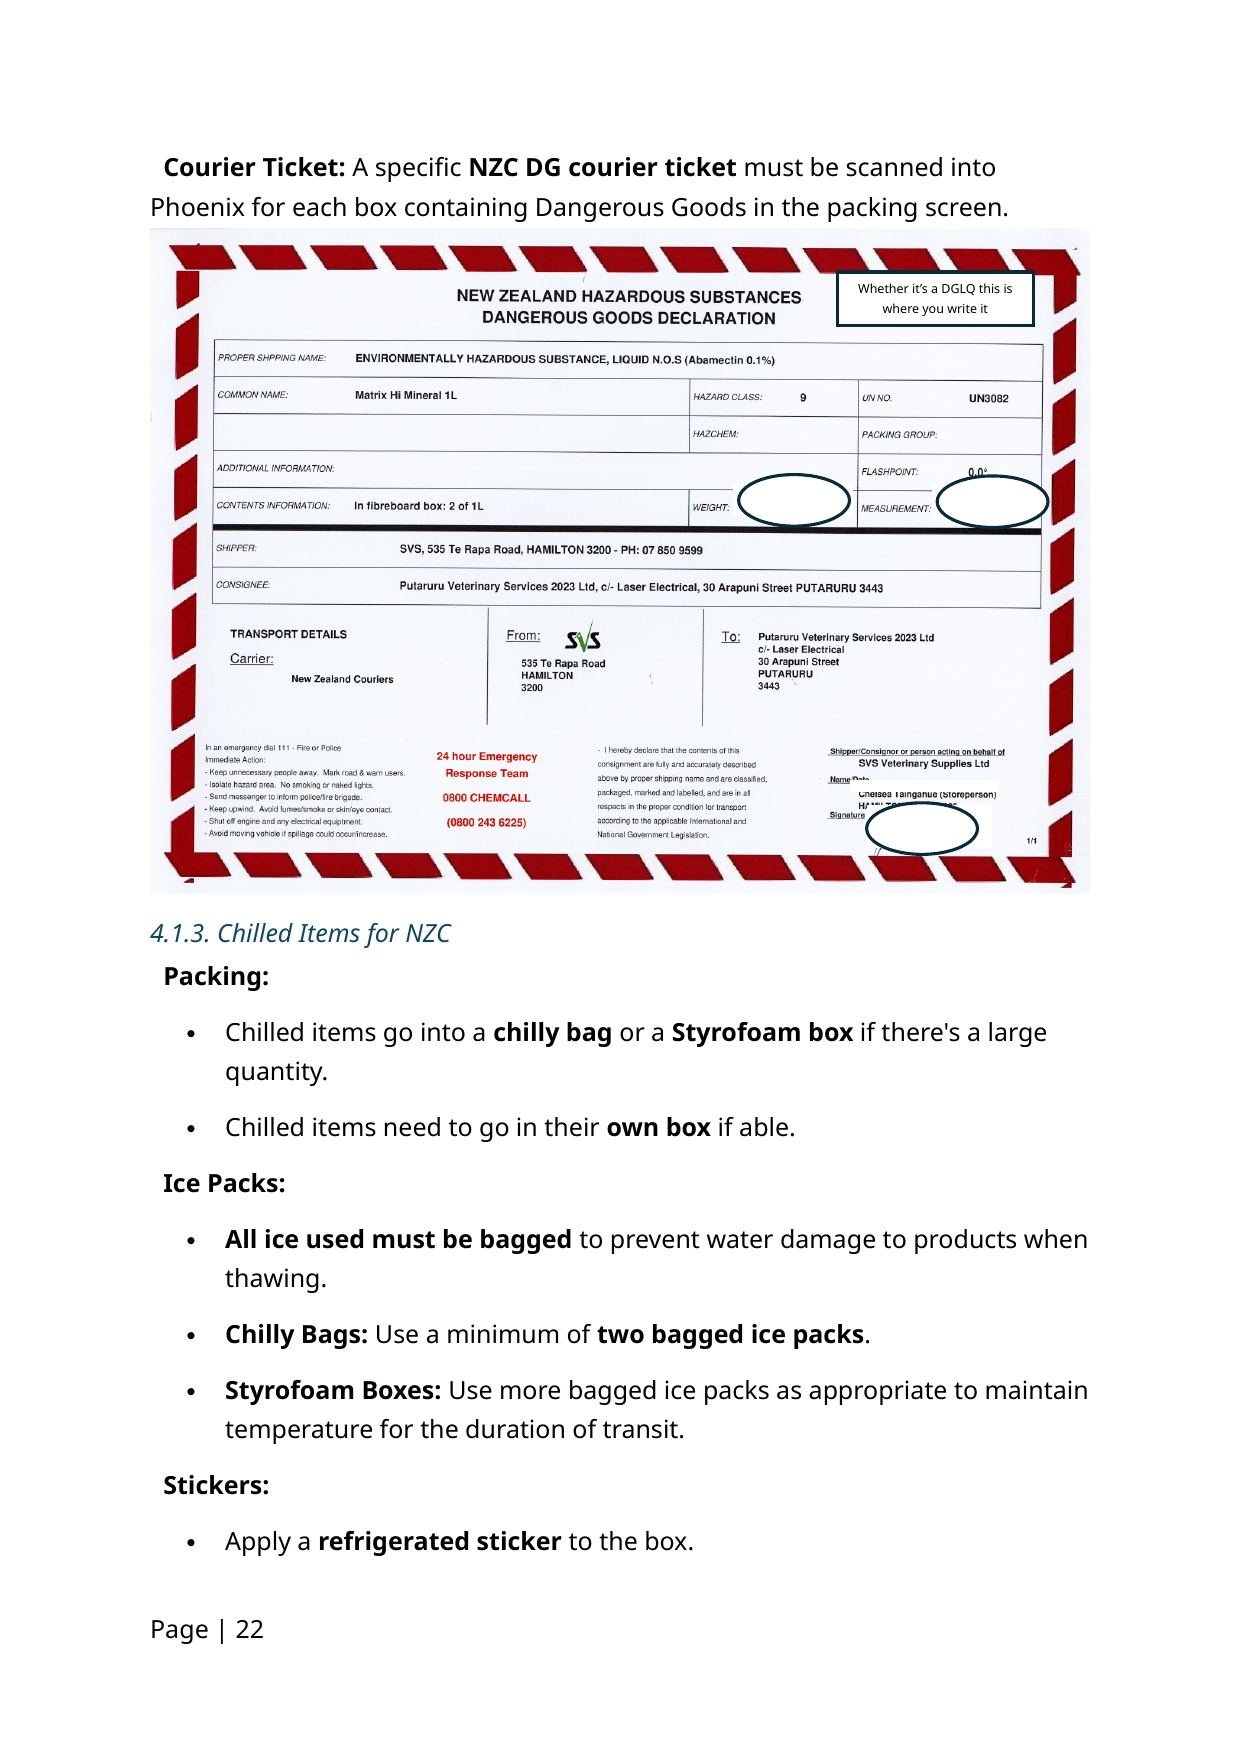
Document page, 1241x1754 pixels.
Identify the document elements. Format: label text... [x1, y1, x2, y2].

text Ice Packs: [150, 1166, 1090, 1200]
list Chilled items need to go in their own box if able. [187, 1110, 1090, 1144]
subtitle 4.1.3. Chilled Items for NZC [150, 916, 1090, 950]
list Chilly Bags: Use a minimum of two bagged ice packs. [187, 1317, 1090, 1351]
list Chilled items go into a chilly bag or a Styrofoam box if there's a large quantity. [187, 1015, 1090, 1088]
list Apply a refrigerated sticker to the box. [187, 1523, 1090, 1557]
text Courier Ticket: A specific NZC DG courier ticket must be scanned into Phoenix for each box containing Dangerous Goods in the packing screen. [150, 150, 1090, 228]
text Packing: [150, 959, 1090, 993]
list All ice used must be bagged to prevent water damage to products when thawing. [187, 1222, 1090, 1295]
list Styrofoam Boxes: Use more bagged ice packs as appropriate to maintain temperature for the duration of transit. [187, 1372, 1090, 1446]
picture [150, 228, 1091, 894]
text Stickers: [150, 1467, 1090, 1501]
